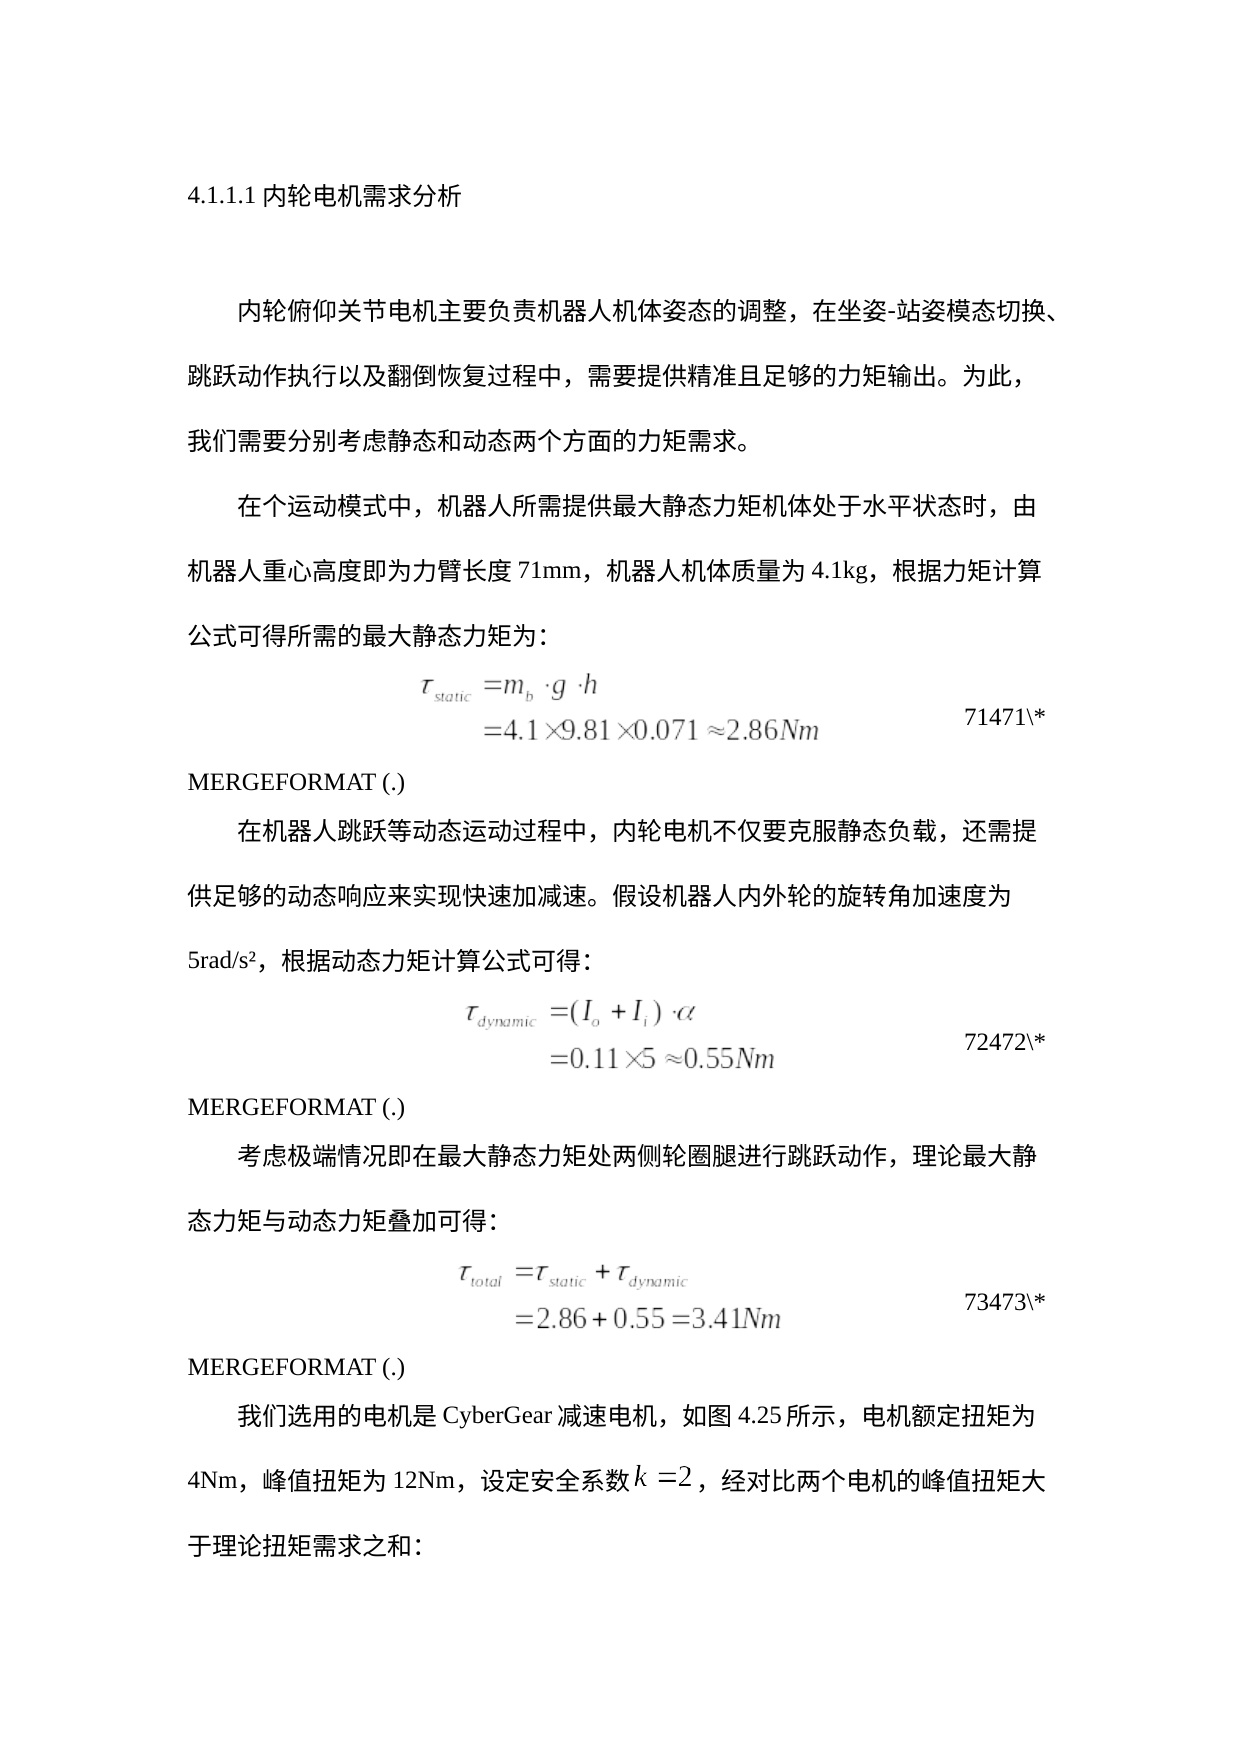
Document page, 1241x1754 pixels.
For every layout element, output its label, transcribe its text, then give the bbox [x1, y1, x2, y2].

text 考虑极端情况即在最大静态力矩处两侧轮圈腿进行跳跃动作，理论最大静态力矩与动态力矩叠加可得： [187, 1122, 1053, 1252]
subtitle 内轮电机需求分析 [187, 162, 1053, 227]
text 在机器人跳跃等动态运动过程中，内轮电机不仅要克服静态负载，还需提供足够的动态响应来实现快速加减速。假设机器人内外轮的旋转角加速度为5rad/s²，根据动态力矩计算公式可得： [187, 797, 1053, 992]
text 内轮俯仰关节电机主要负责机器人机体姿态的调整，在坐姿-站姿模态切换、跳跃动作执行以及翻倒恢复过程中，需要提供精准且足够的力矩输出。为此，我们需要分别考虑静态和动态两个方面的力矩需求。 [187, 277, 1053, 472]
text 在个运动模式中，机器人所需提供最大静态力矩机体处于水平状态时，由机器人重心高度即为力臂长度71mm，机器人机体质量为4.1kg，根据力矩计算公式可得所需的最大静态力矩为： [187, 472, 1053, 667]
